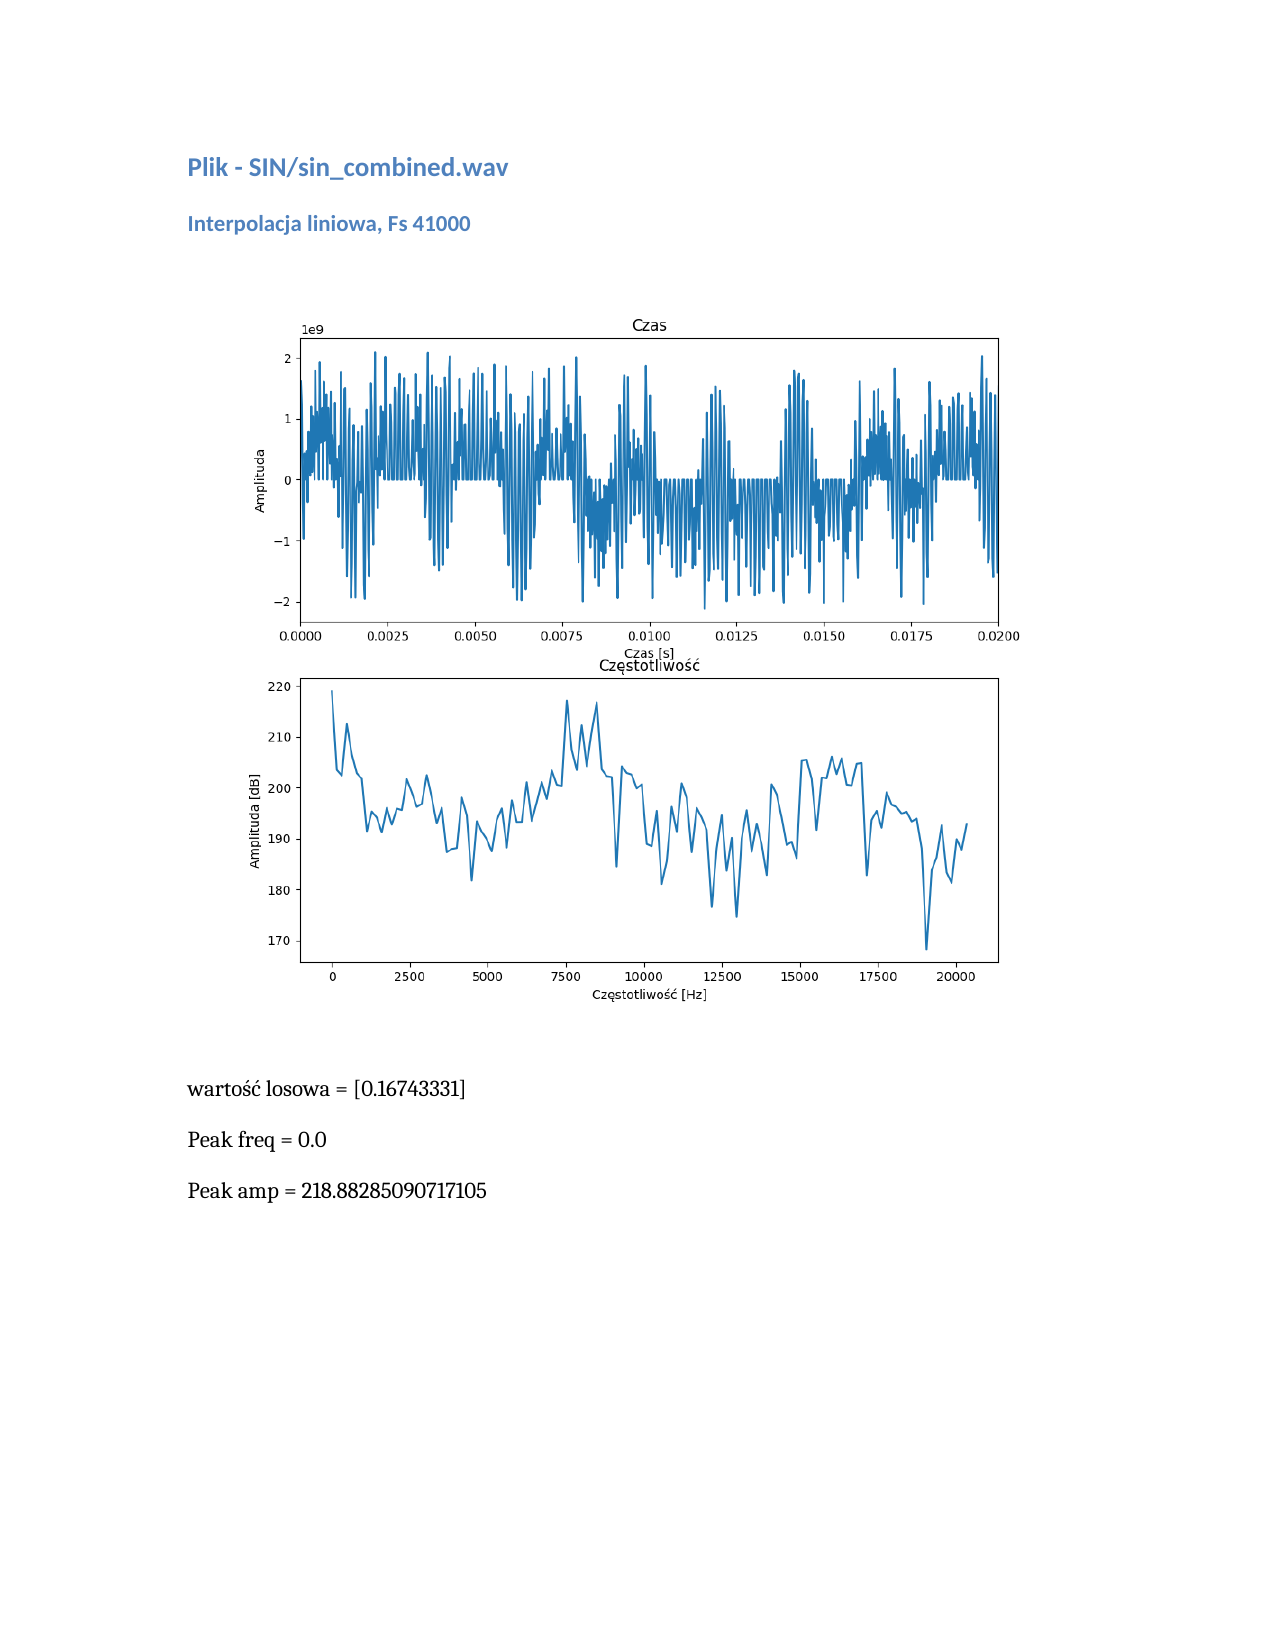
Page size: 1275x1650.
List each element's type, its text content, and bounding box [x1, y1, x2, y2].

text Peak amp = 218.88285090717105 [187, 1178, 1087, 1204]
text Peak freq = 0.0 [187, 1127, 1087, 1153]
subtitle Interpolacja liniowa, Fs 41000 [187, 209, 1087, 237]
text wartość losowa = [0.16743331] [187, 1076, 1087, 1102]
picture [187, 241, 1088, 1051]
subtitle Plik - SIN/sin_combined.wav [187, 150, 1087, 183]
